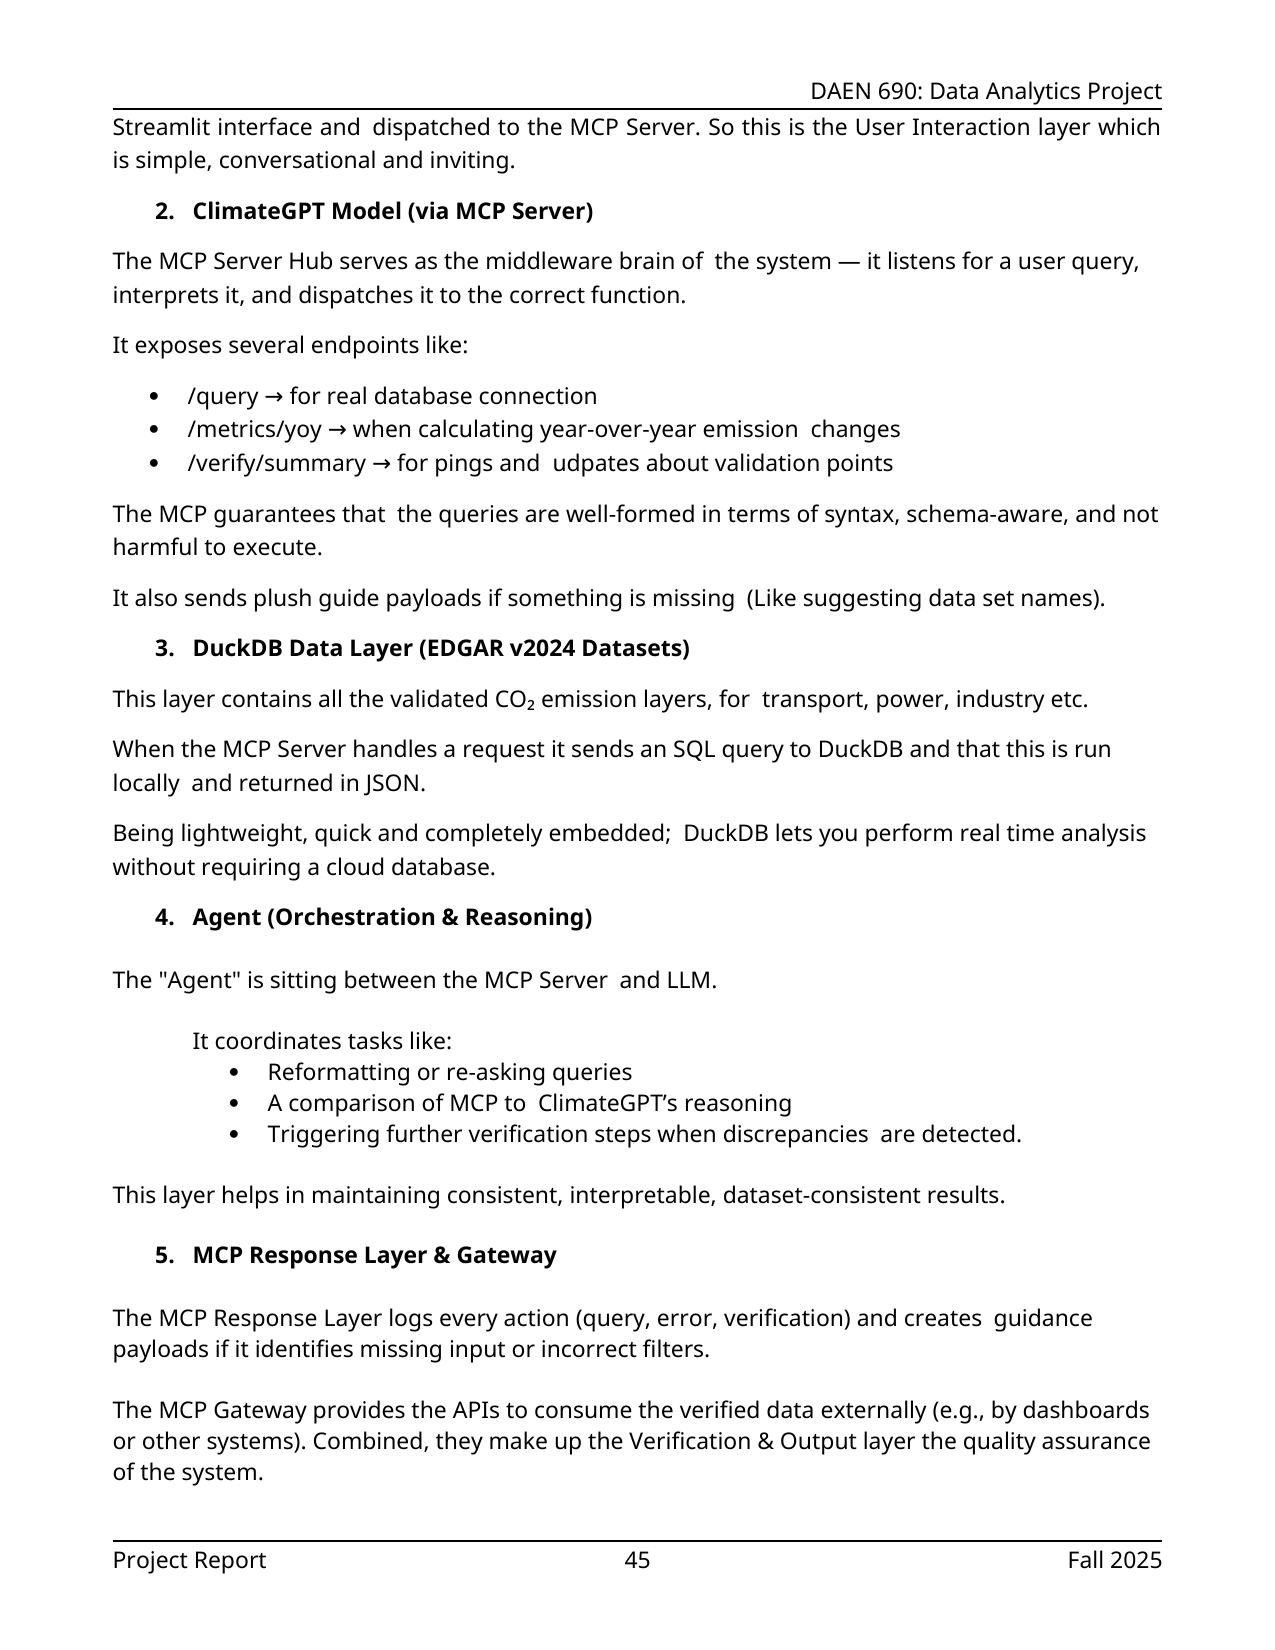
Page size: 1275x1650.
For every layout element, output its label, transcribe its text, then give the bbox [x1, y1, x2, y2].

list /query → for real database connection [150, 379, 1162, 411]
text The MCP guarantees that the queries are well-formed in terms of syntax, schema-aware, and not harmful to execute. [112, 497, 1162, 562]
list MCP Response Layer & Gateway [155, 1239, 1162, 1270]
text It exposes several endpoints like: [112, 329, 1162, 360]
text This layer helps in maintaining consistent, interpretable, dataset-consistent results. [112, 1179, 1162, 1210]
text When the MCP Server handles a request it sends an SQL query to DuckDB and that this is run locally and returned in JSON. [112, 733, 1162, 798]
text It also sends plush guide payloads if something is missing (Like suggesting data set names). [112, 582, 1162, 613]
list /verify/summary → for pings and udpates about validation points [150, 447, 1162, 478]
list Reformatting or re-asking queries [230, 1056, 1162, 1087]
list Triggering further verification steps when discrepancies are detected. [230, 1118, 1162, 1149]
text This layer contains all the validated CO₂ emission layers, for transport, power, industry etc. [112, 682, 1162, 714]
text Being lightweight, quick and completely embedded; DuckDB lets you perform real time analysis without requiring a cloud database. [112, 817, 1162, 882]
list A comparison of MCP to ClimateGPT’s reasoning [230, 1087, 1162, 1118]
text The MCP Server Hub serves as the middleware brain of the system — it listens for a user query, interprets it, and dispatches it to the correct function. [112, 245, 1162, 310]
list /metrics/yoy → when calculating year-over-year emission changes [150, 413, 1162, 444]
text The "Agent" is sitting between the MCP Server and LLM. [112, 964, 1162, 995]
list DuckDB Data Layer (EDGAR v2024 Datasets) [155, 632, 1162, 663]
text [112, 110, 1162, 175]
text The MCP Gateway provides the APIs to consume the verified data externally (e.g., by dashboards or other systems). Combined, they make up the Verification & Output layer the quality assurance of the system. [112, 1394, 1162, 1487]
list It coordinates tasks like: [192, 1024, 1162, 1056]
list ClimateGPT Model (via MCP Server) [155, 194, 1162, 226]
text The MCP Response Layer logs every action (query, error, verification) and creates guidance payloads if it identifies missing input or incorrect filters. [112, 1302, 1162, 1364]
list Agent (Orchestration & Reasoning) [155, 901, 1162, 932]
